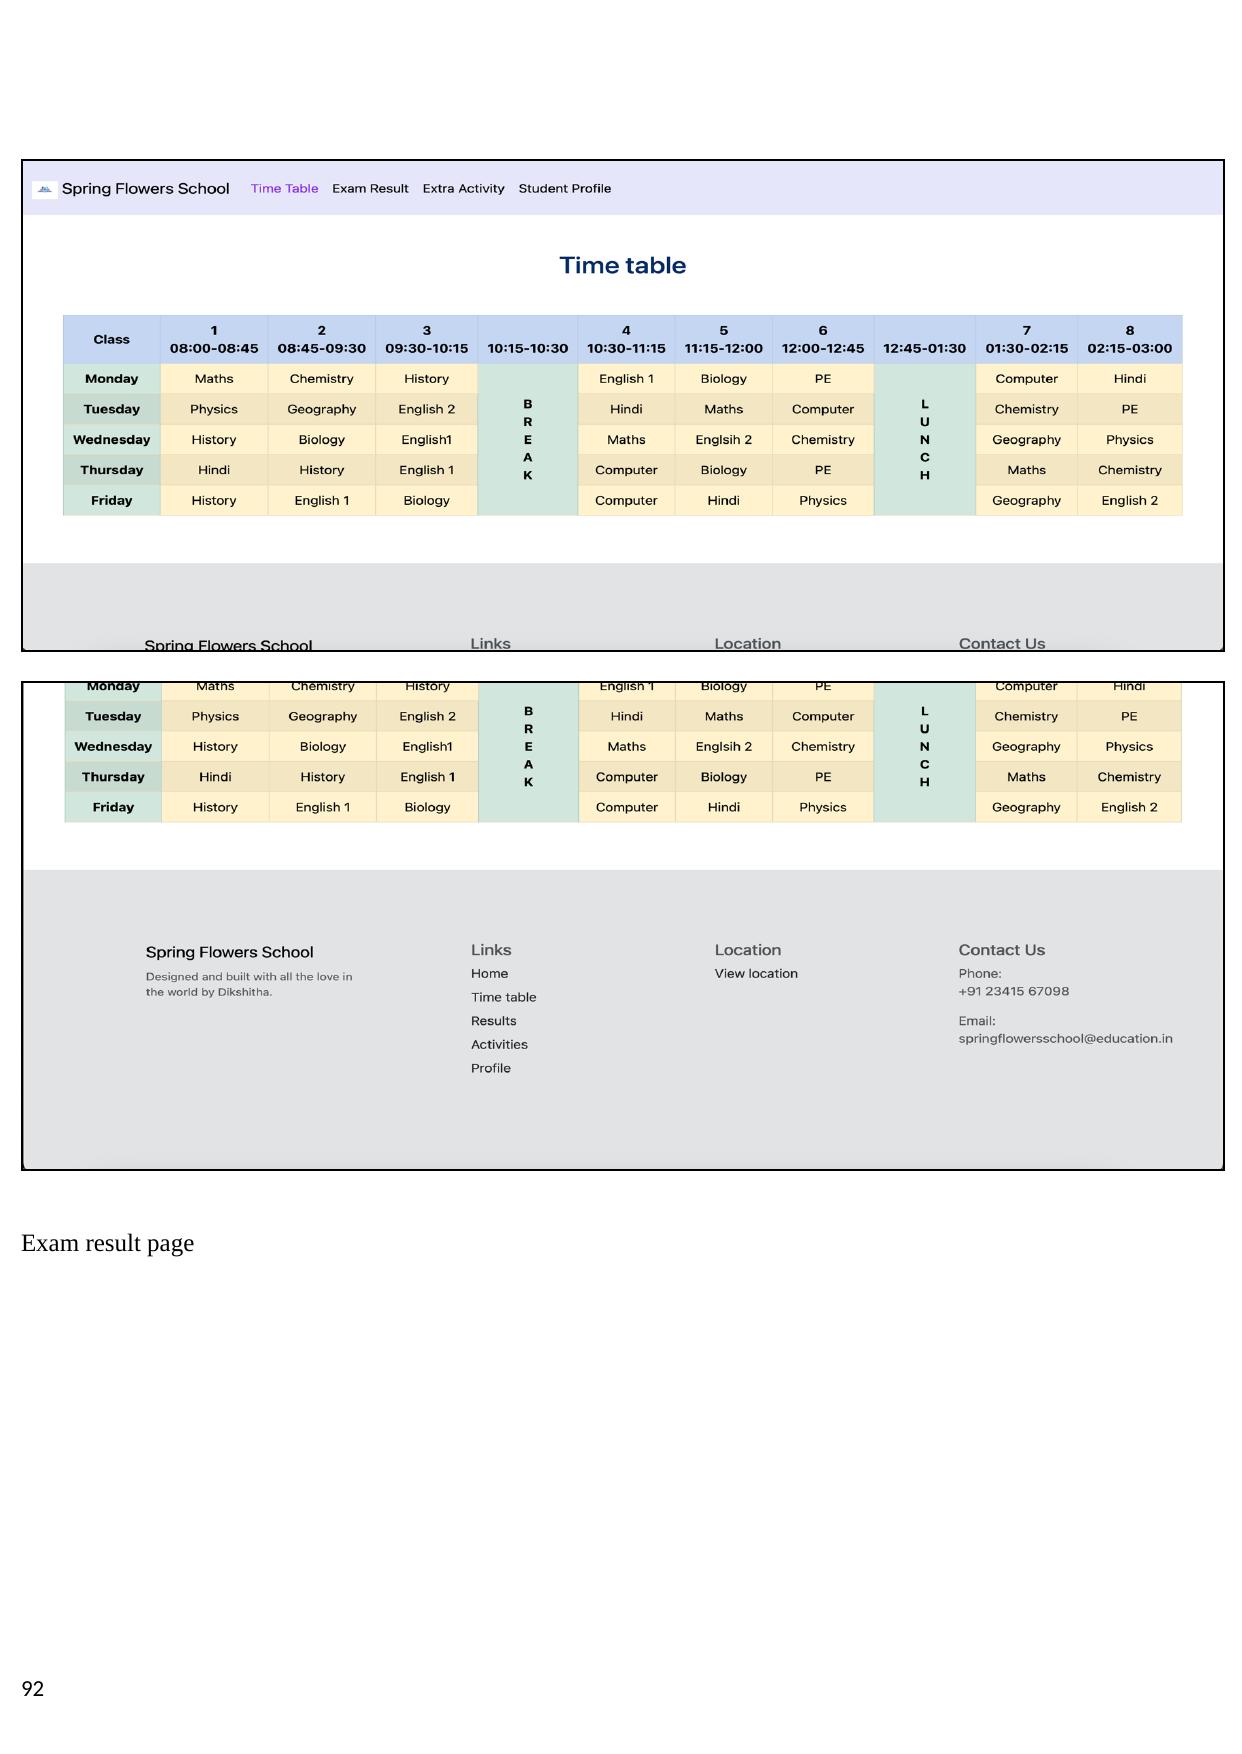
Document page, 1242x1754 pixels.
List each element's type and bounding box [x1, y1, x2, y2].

picture [23, 161, 1223, 650]
picture [23, 683, 1223, 1169]
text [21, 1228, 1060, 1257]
